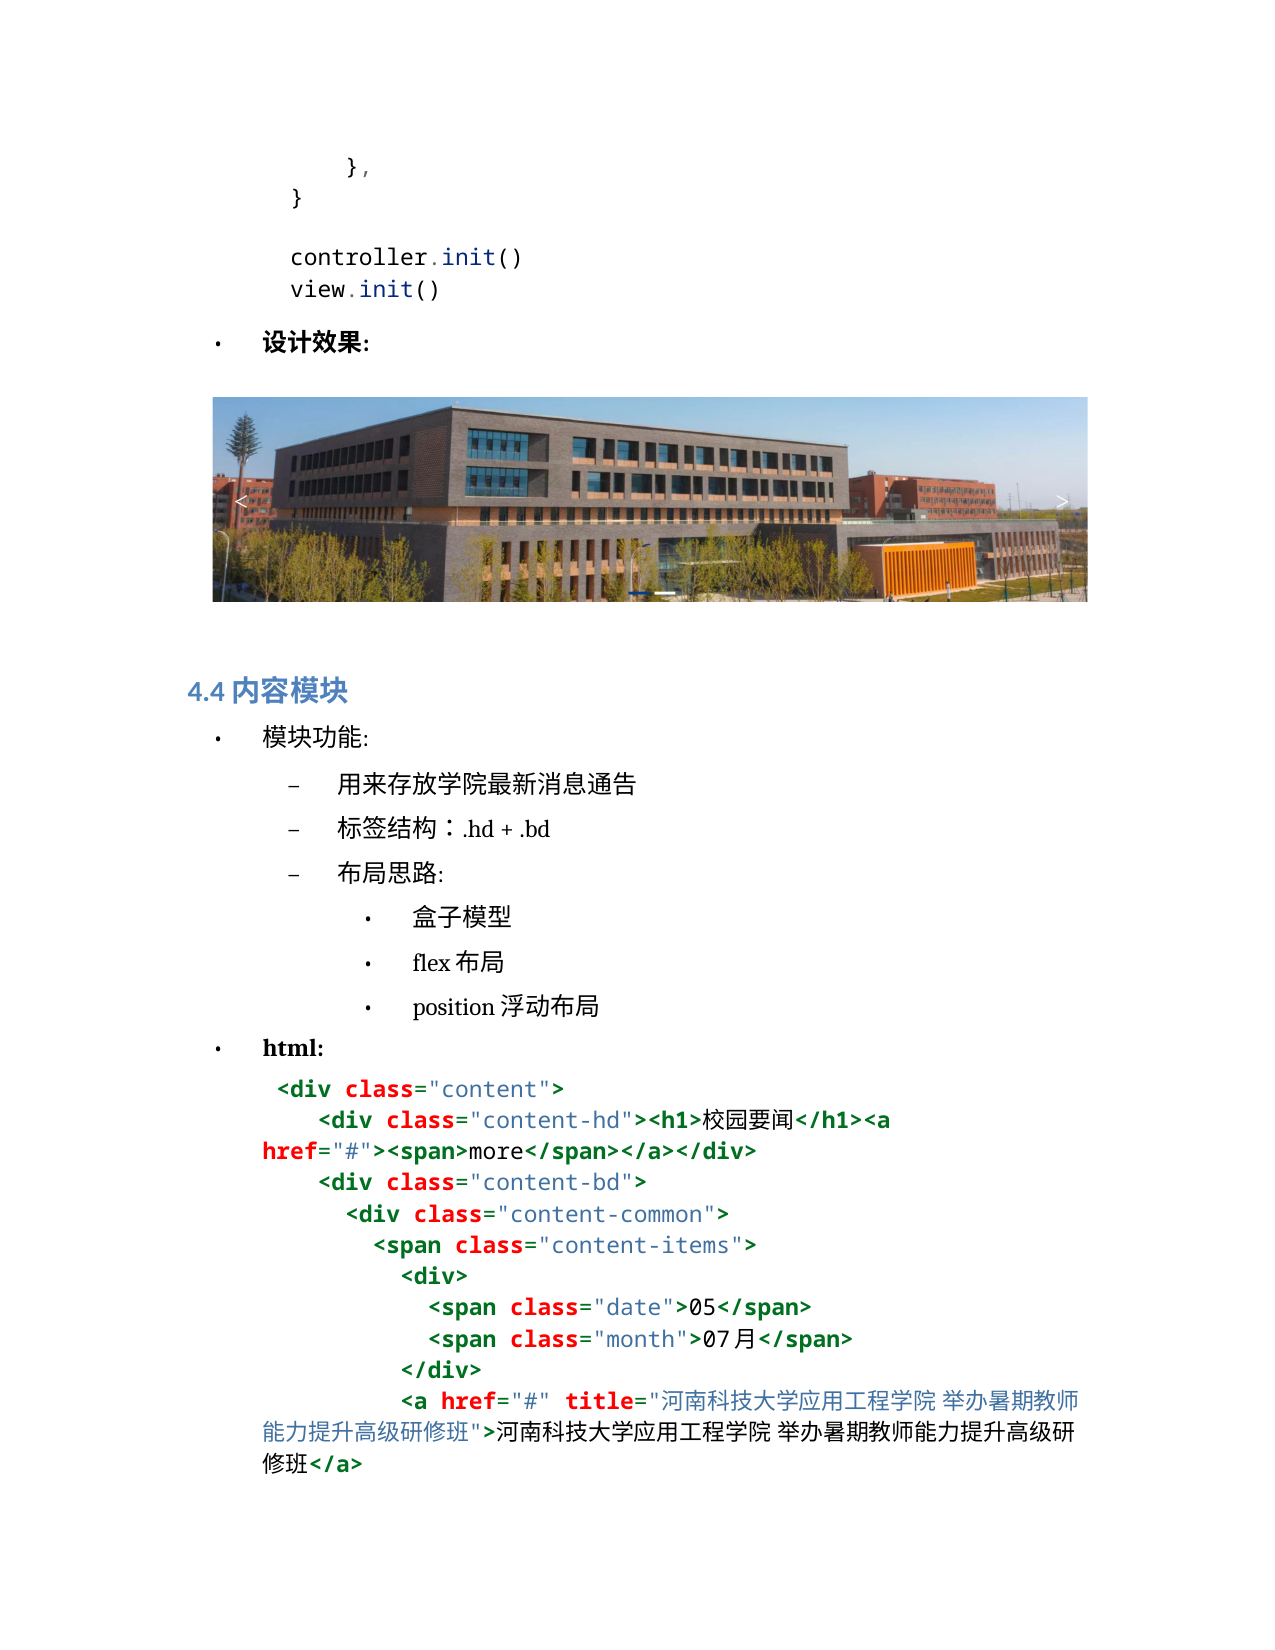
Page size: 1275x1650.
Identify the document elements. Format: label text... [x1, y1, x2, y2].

list 设计效果: [212, 324, 1037, 359]
list html: [212, 1033, 1037, 1062]
subtitle 4.4 内容模块 [187, 670, 1087, 709]
list flex布局 [362, 944, 1037, 978]
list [212, 1073, 1087, 1479]
list 模块功能: [212, 720, 1037, 754]
list position浮动布局 [362, 989, 1037, 1023]
list 盒子模型 [362, 900, 1037, 934]
list 布局思路: [287, 856, 1037, 889]
list 标签结构：.hd + .bd [287, 811, 1037, 845]
picture [212, 397, 1088, 602]
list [212, 150, 1087, 304]
list 用来存放学院最新消息通告 [287, 764, 1037, 801]
